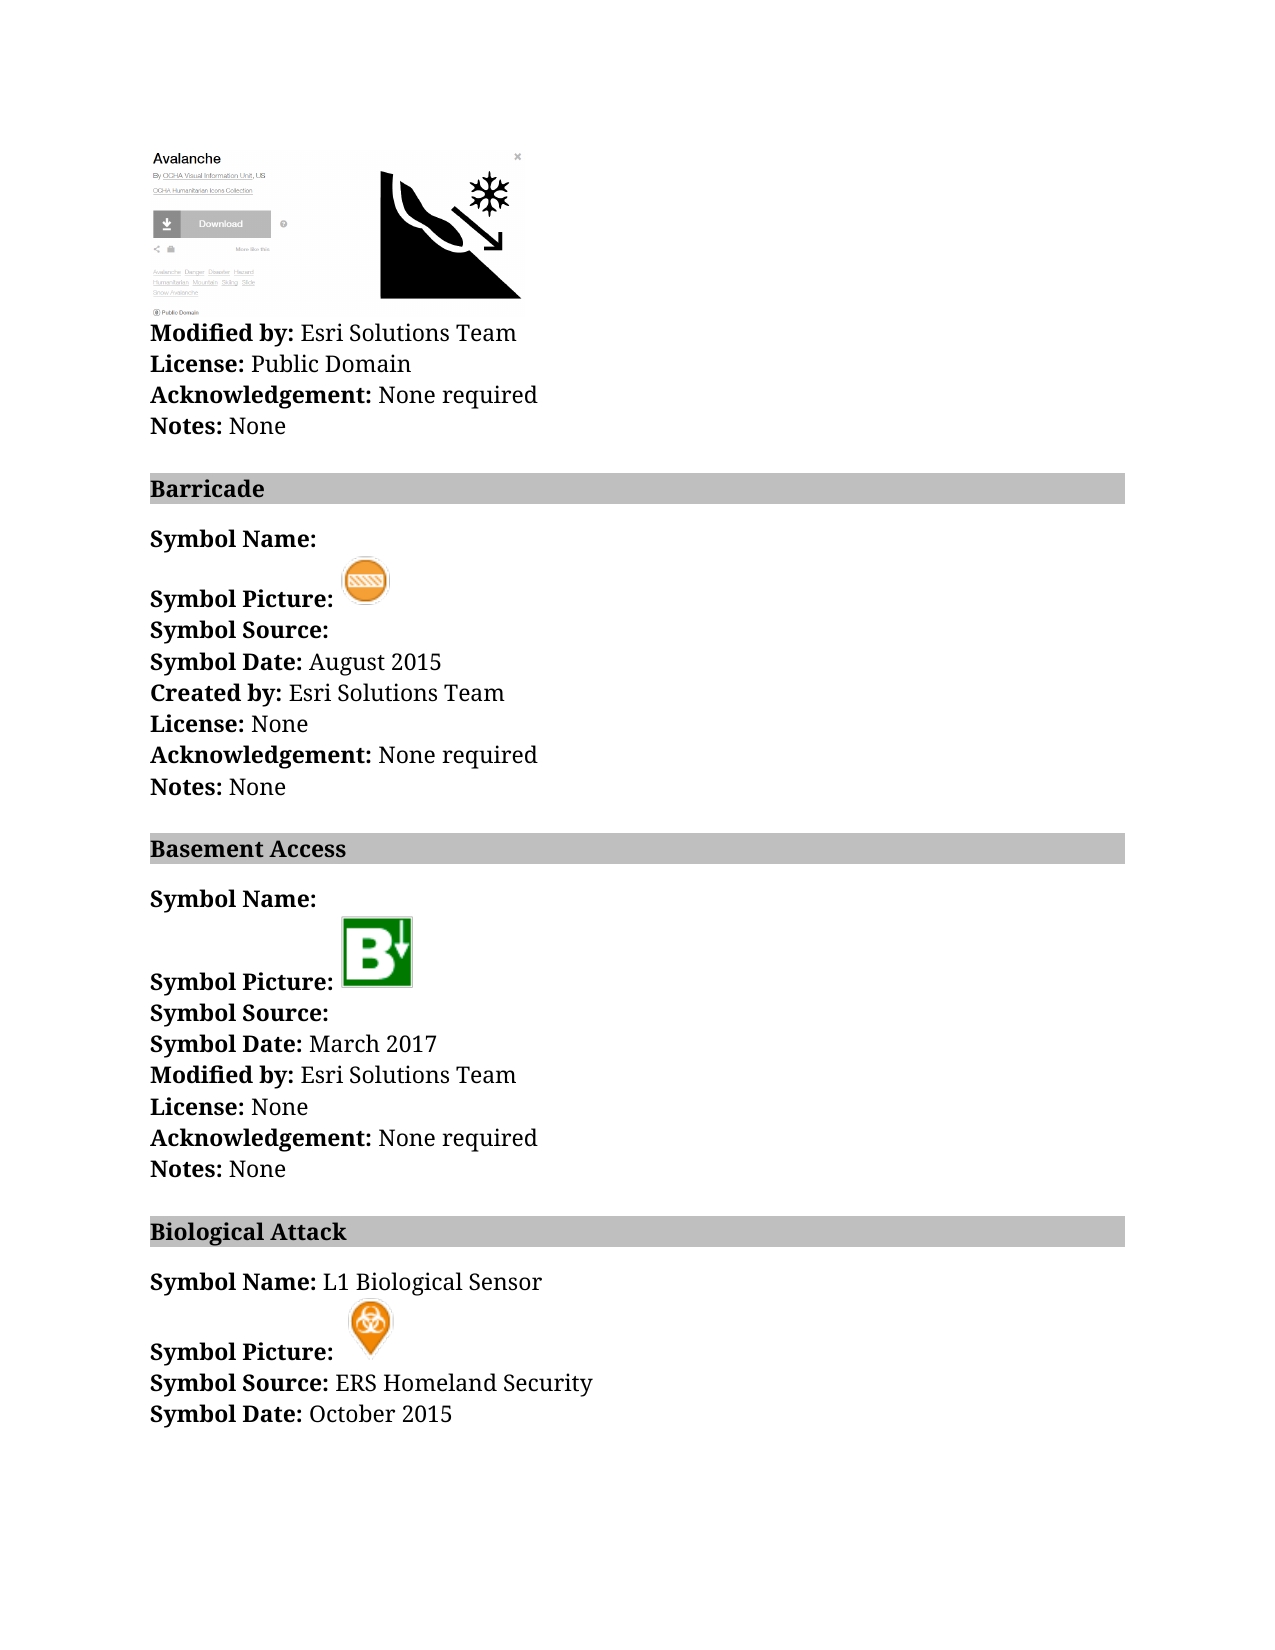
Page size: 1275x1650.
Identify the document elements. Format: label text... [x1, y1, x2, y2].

text Acknowledgement: None required [150, 739, 1125, 771]
text Symbol Date: March 2017 [150, 1028, 1125, 1059]
text License: None [150, 708, 1125, 739]
text Notes: None [150, 1153, 1125, 1184]
text Symbol Date: August 2015 [150, 646, 1125, 677]
text Symbol Source: [150, 997, 1125, 1028]
text Acknowledgement: None required [150, 1122, 1125, 1153]
text Basement Access [150, 833, 1125, 864]
text Modified by: Esri Solutions Team [150, 1059, 1125, 1091]
text Symbol Date: October 2015 [150, 1398, 1125, 1429]
text Symbol Picture: [150, 915, 1125, 997]
text Symbol Source: [150, 614, 1125, 646]
text Symbol Name: L1 Biological Sensor [150, 1266, 1125, 1297]
text Acknowledgement: None required [150, 379, 1125, 410]
text Notes: None [150, 771, 1125, 802]
text Symbol Name: [150, 523, 1125, 554]
text Barricade [150, 473, 1125, 504]
text Biological Attack [150, 1216, 1125, 1247]
text Modified by: Esri Solutions Team [150, 316, 1125, 348]
text Created by: Esri Solutions Team [150, 677, 1125, 708]
picture [339, 1297, 403, 1360]
picture [339, 554, 393, 608]
text License: Public Domain [150, 348, 1125, 379]
text Symbol Picture: [150, 554, 1125, 614]
text Notes: None [150, 410, 1125, 441]
text Symbol Source: ERS Homeland Security [150, 1367, 1125, 1398]
text License: None [150, 1091, 1125, 1122]
picture [150, 150, 525, 317]
text Symbol Name: [150, 883, 1125, 915]
text Symbol Picture: [150, 1297, 1125, 1367]
picture [339, 914, 416, 991]
